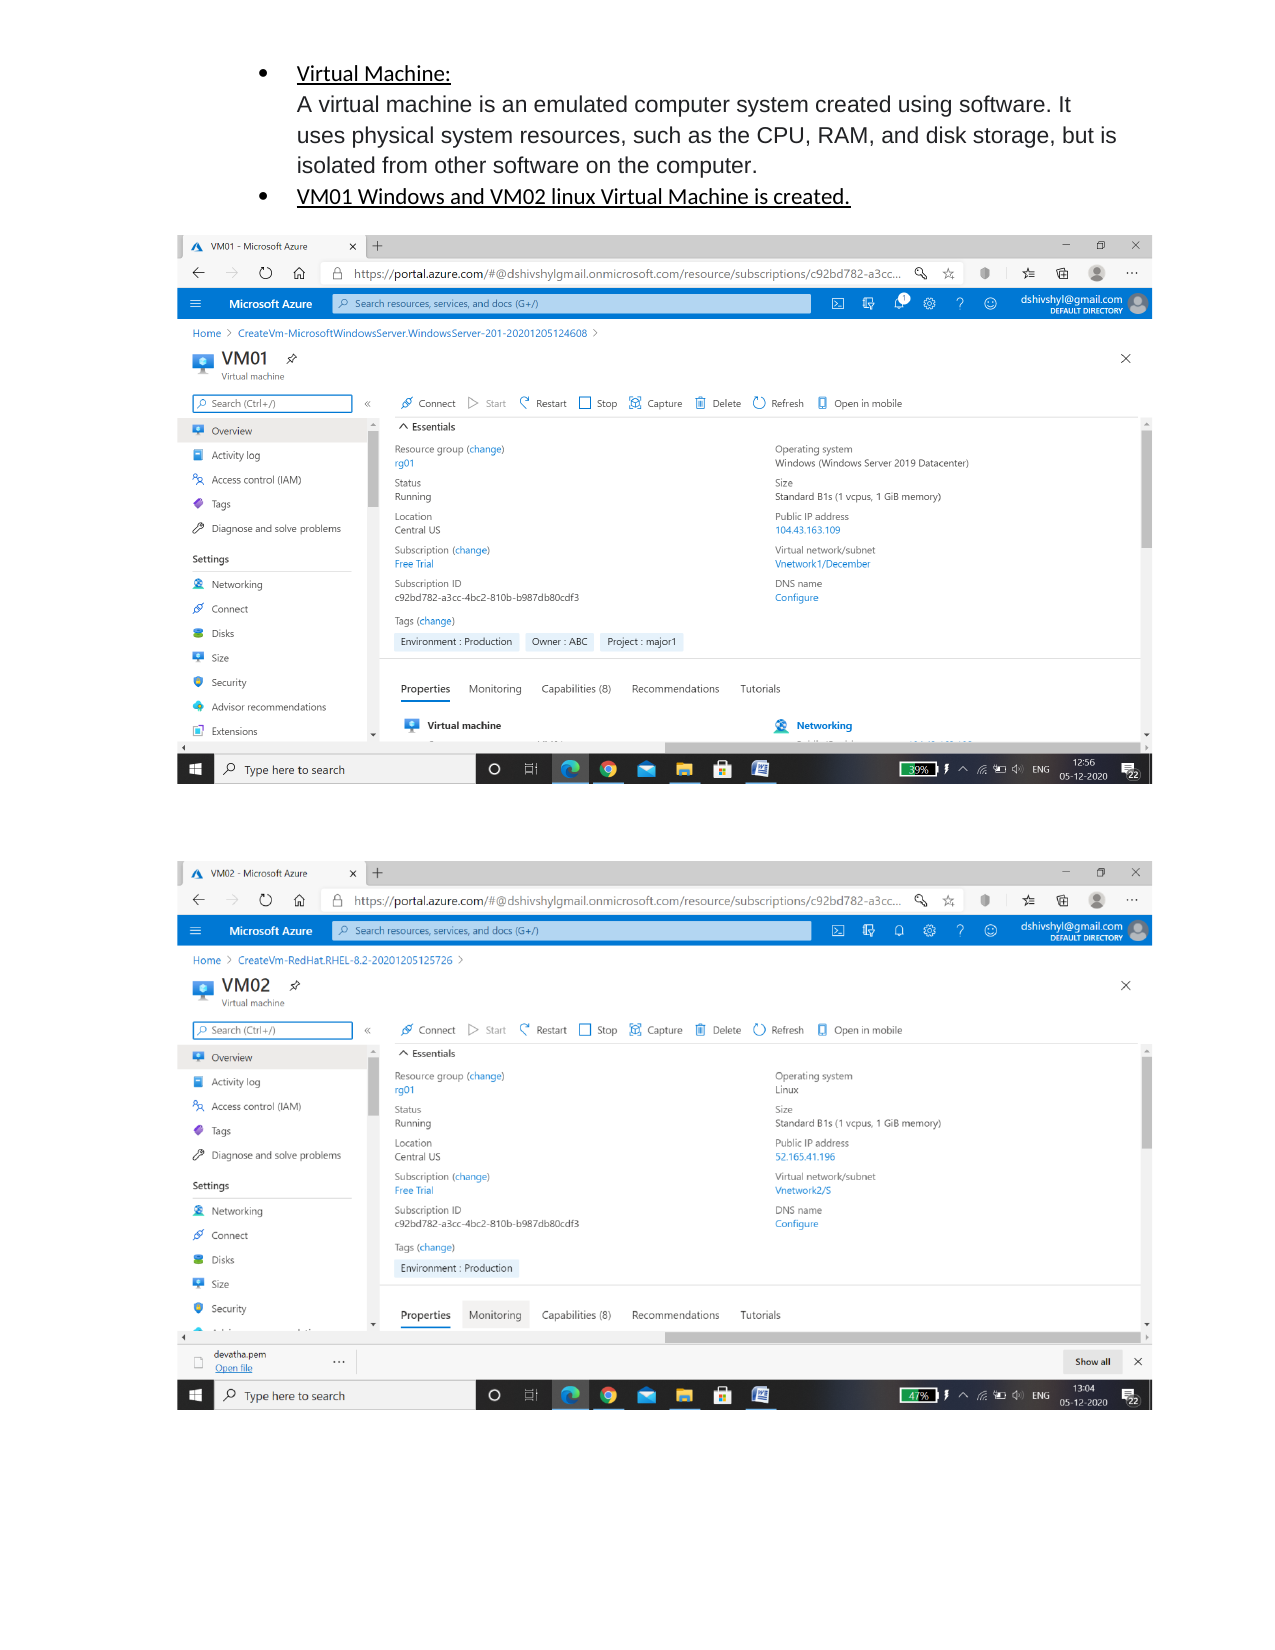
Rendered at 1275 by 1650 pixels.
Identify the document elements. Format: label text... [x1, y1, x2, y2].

list VM01 Windows and VM02 linux Virtual Machine is created. [259, 182, 1125, 210]
picture [177, 861, 1153, 1410]
list A virtual machine is an emulated computer system created using software. It uses physical system resources, such as the CPU, RAM, and disk storage, but is isolated from other software on the computer. [297, 91, 1125, 178]
picture [177, 235, 1153, 784]
list Virtual Machine: [259, 59, 1125, 87]
